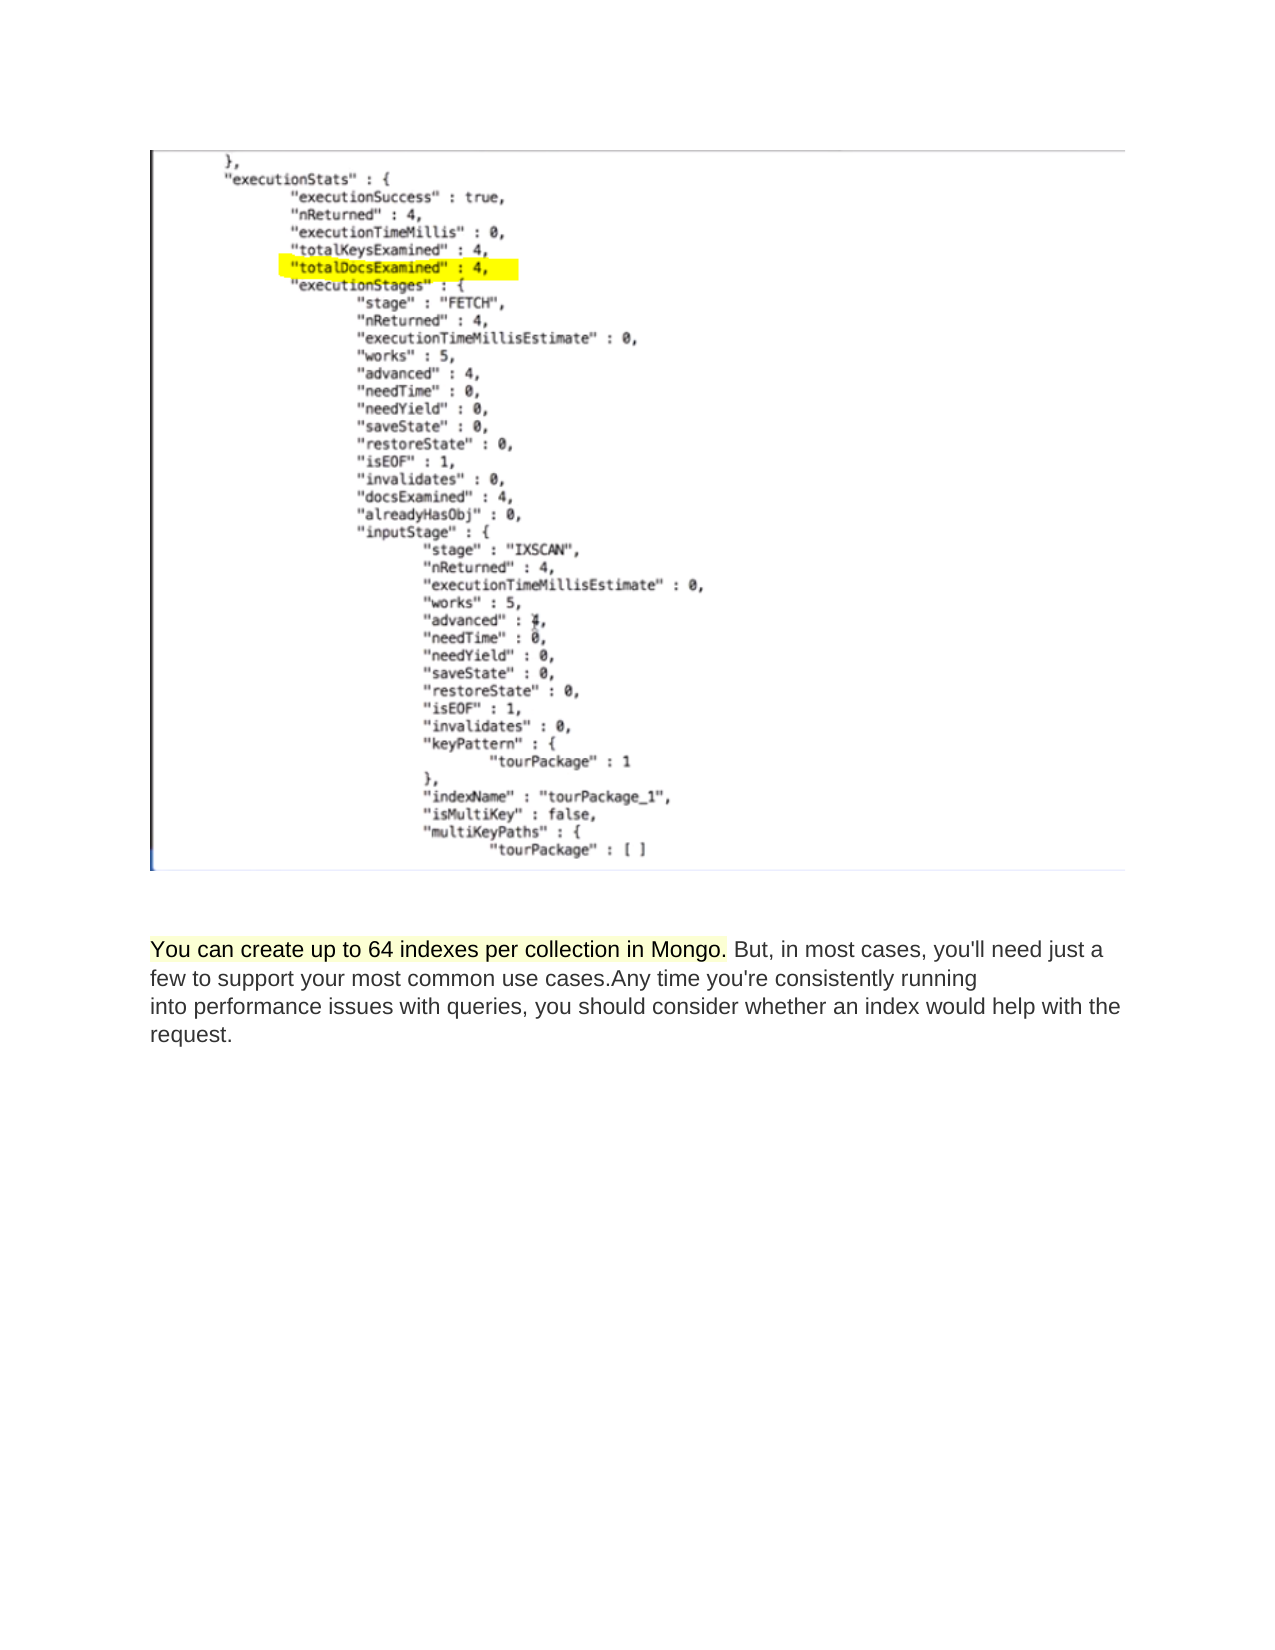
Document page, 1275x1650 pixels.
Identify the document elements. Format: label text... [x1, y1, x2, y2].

text You can create up to 64 indexes per collection in Mongo. But, in most cases, you'll need just a few to support your most common use cases.Any time you're consistently running into performance issues with queries, you should consider whether an index would help with the request. [150, 936, 1125, 1048]
picture [150, 150, 1125, 871]
